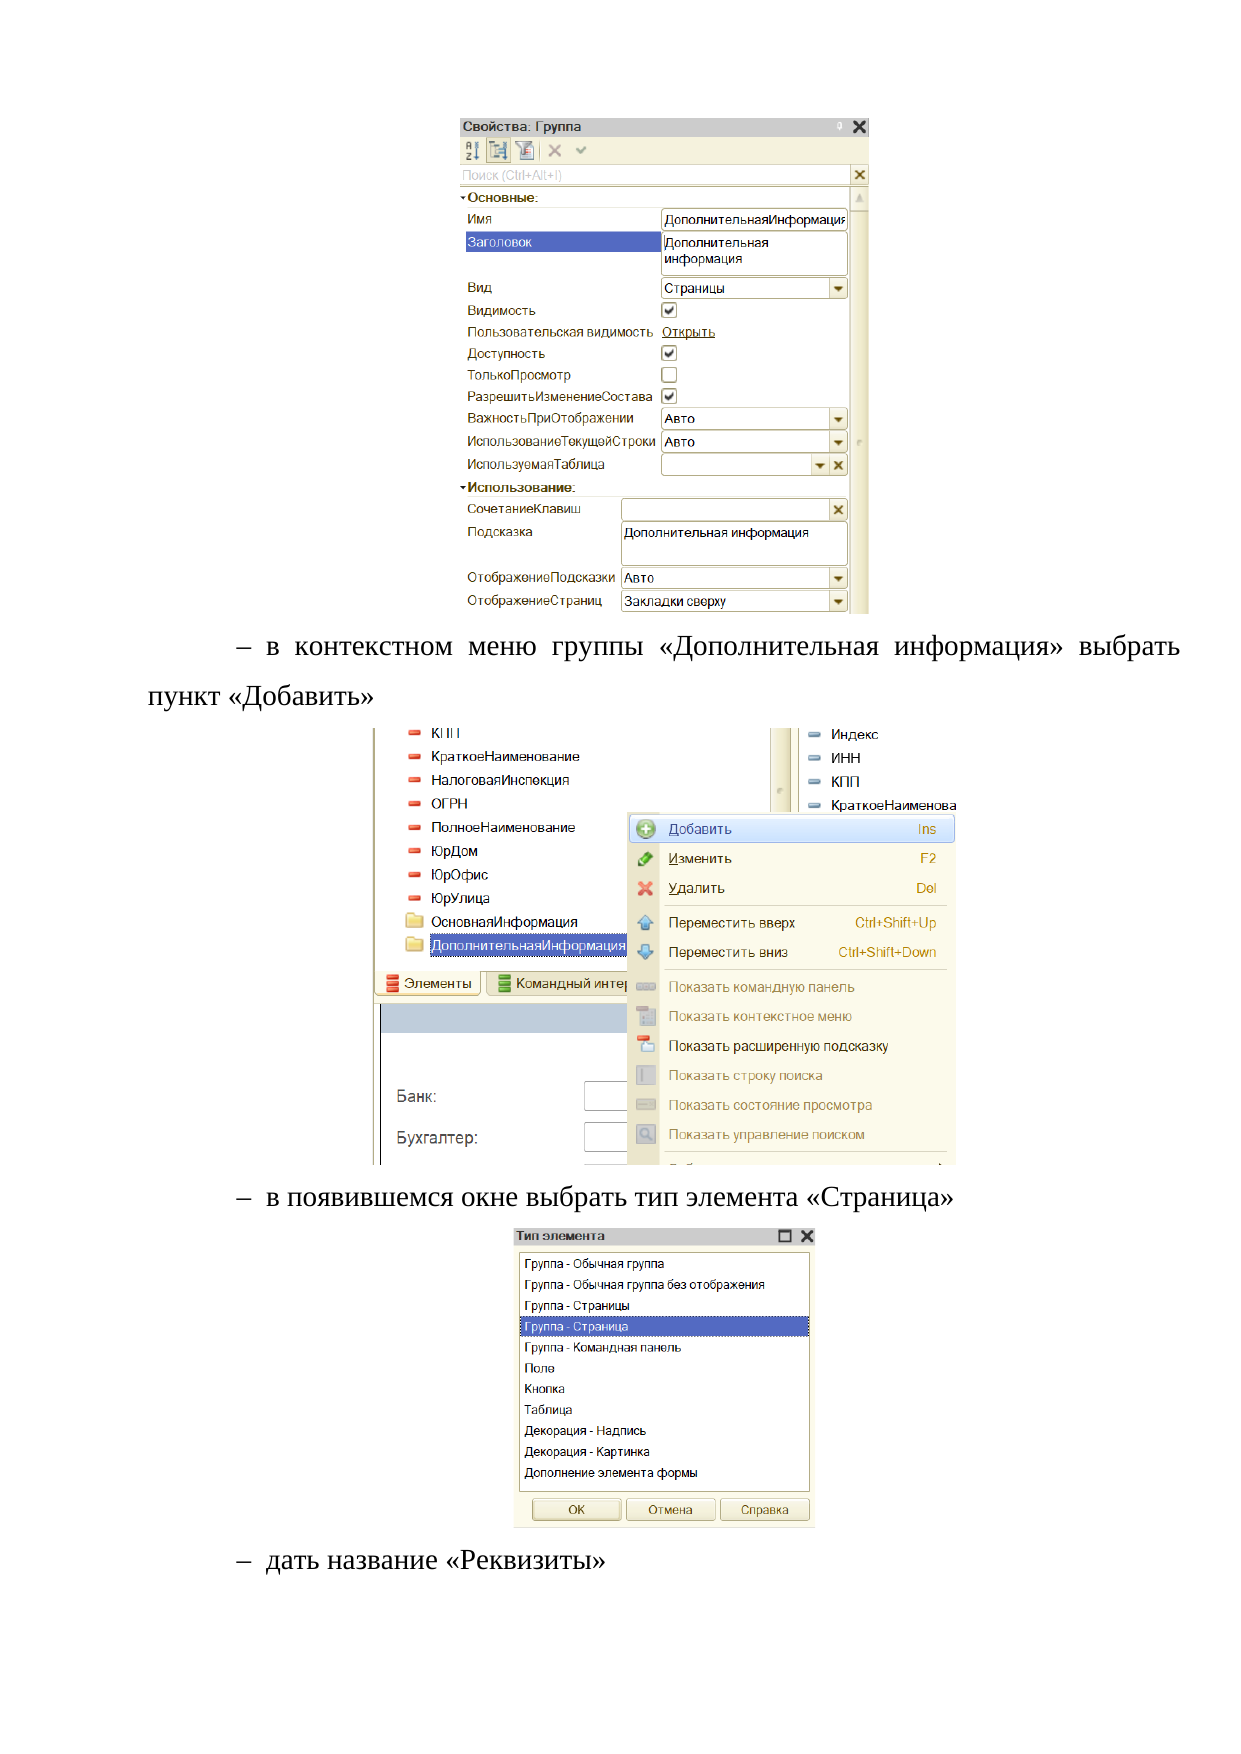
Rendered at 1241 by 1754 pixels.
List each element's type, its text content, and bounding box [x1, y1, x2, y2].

list дать название «Реквизиты» [148, 1542, 1181, 1575]
list в появившемся окне выбрать тип элемента «Страница» [148, 1179, 1181, 1212]
picture [372, 728, 956, 1165]
picture [513, 1228, 816, 1528]
list в контекстном меню группы «Дополнительная информация» выбрать пункт «Добавить» [148, 628, 1181, 712]
picture [460, 118, 869, 614]
